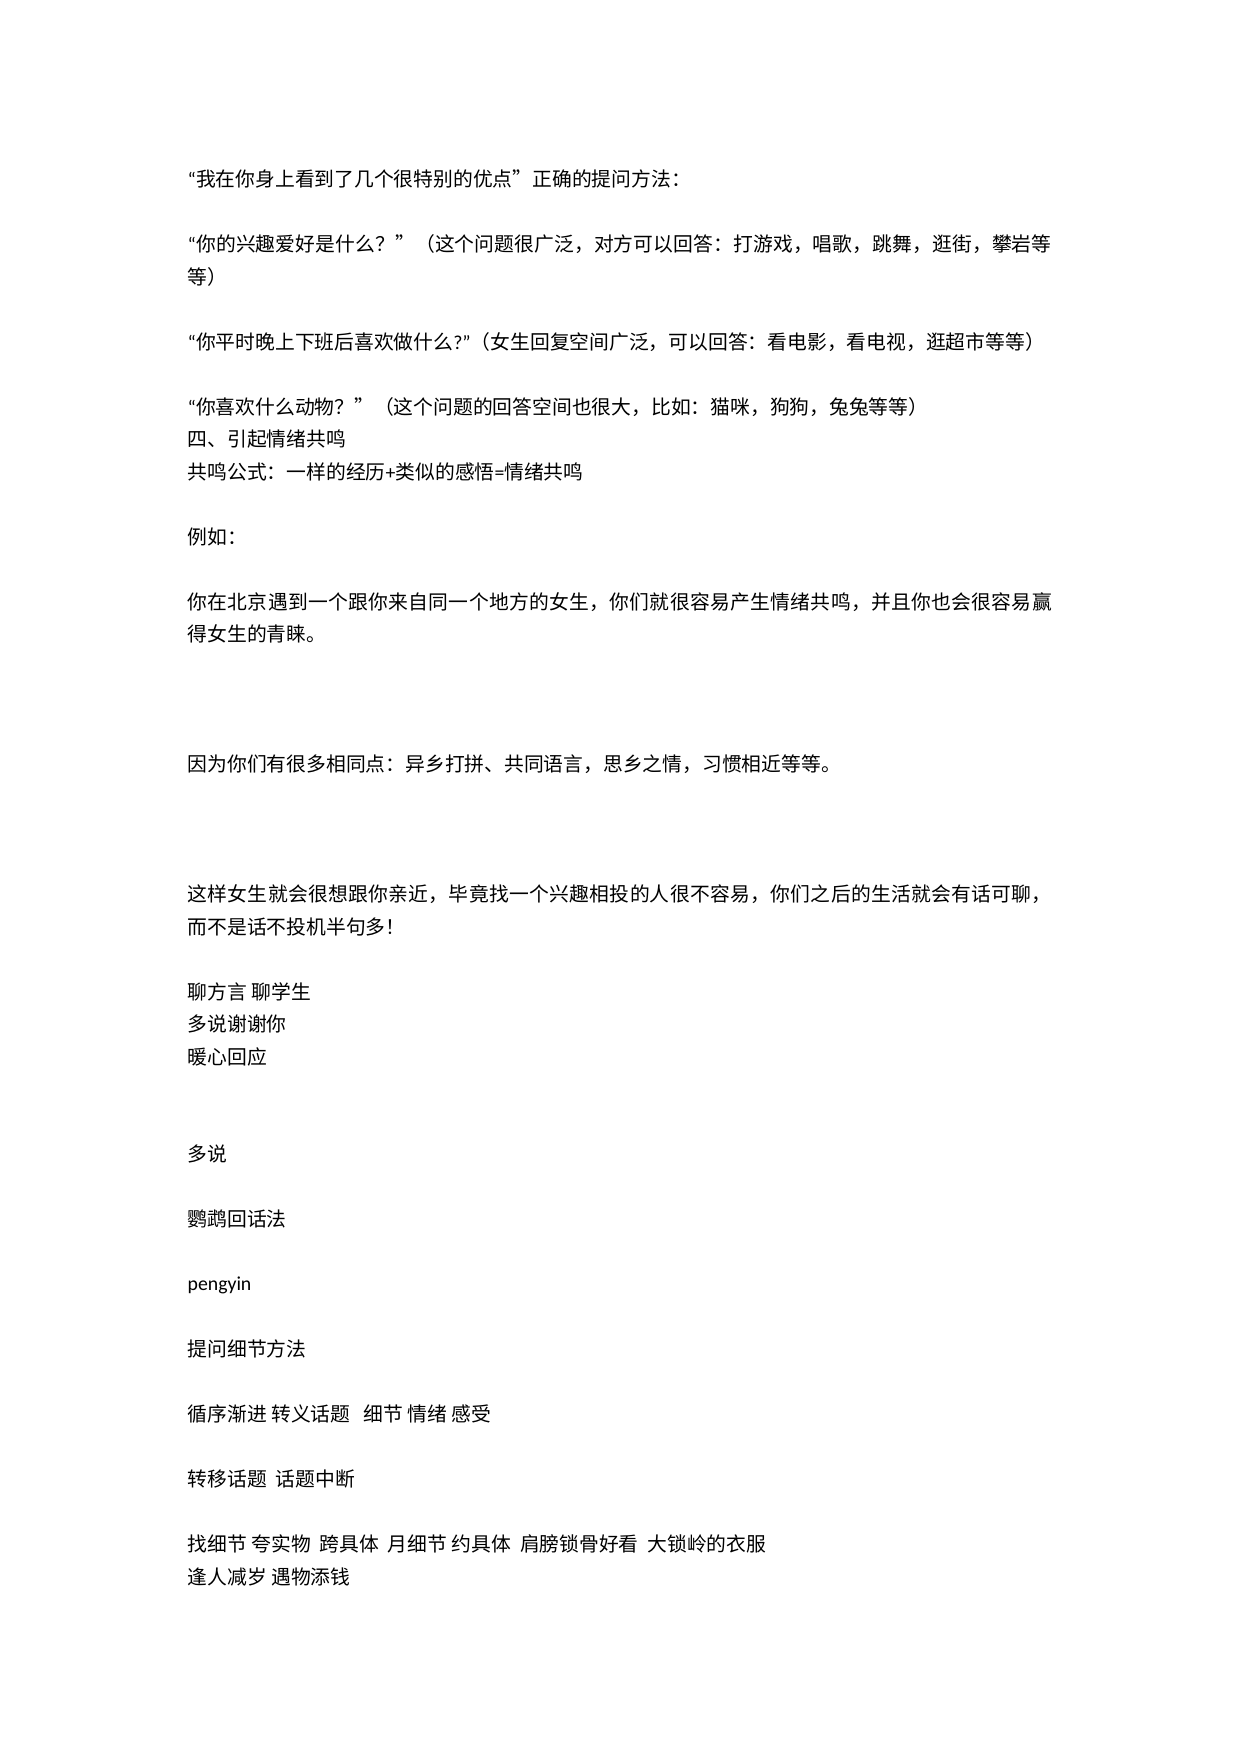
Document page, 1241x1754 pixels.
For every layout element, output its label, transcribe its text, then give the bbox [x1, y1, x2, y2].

text 多说 [187, 1137, 1053, 1169]
text 鹦鹉回话法 [187, 1202, 1053, 1234]
text “我在你身上看到了几个很特别的优点”正确的提问方法： [187, 162, 1053, 194]
text “你喜欢什么动物？”（这个问题的回答空间也很大，比如：猫咪，狗狗，兔兔等等） [187, 389, 1053, 422]
text 多说谢谢你 [187, 1007, 1053, 1039]
text pengyin [187, 1267, 1053, 1299]
text 循序渐进 转义话题 细节 情绪 感受 [187, 1397, 1053, 1429]
text 例如： [187, 519, 1053, 552]
text 找细节 夸实物 跨具体 月细节 约具体 肩膀锁骨好看 大锁岭的衣服 [187, 1527, 1053, 1559]
text “你平时晚上下班后喜欢做什么?”（女生回复空间广泛，可以回答：看电影，看电视，逛超市等等） [187, 324, 1053, 357]
text 四、引起情绪共鸣 [187, 422, 1053, 454]
text 这样女生就会很想跟你亲近，毕竟找一个兴趣相投的人很不容易，你们之后的生活就会有话可聊，而不是话不投机半句多！ [187, 877, 1053, 942]
text 你在北京遇到一个跟你来自同一个地方的女生，你们就很容易产生情绪共鸣，并且你也会很容易赢得女生的青睐。 [187, 584, 1053, 649]
text 共鸣公式：一样的经历+类似的感悟=情绪共鸣 [187, 454, 1053, 487]
text 转移话题 话题中断 [187, 1462, 1053, 1494]
text 因为你们有很多相同点：异乡打拼、共同语言，思乡之情，习惯相近等等。 [187, 747, 1053, 779]
text 暖心回应 [187, 1039, 1053, 1072]
text 提问细节方法 [187, 1332, 1053, 1364]
text 聊方言 聊学生 [187, 974, 1053, 1007]
text 逢人减岁 遇物添钱 [187, 1559, 1053, 1592]
text “你的兴趣爱好是什么？”（这个问题很广泛，对方可以回答：打游戏，唱歌，跳舞，逛街，攀岩等等） [187, 227, 1053, 292]
